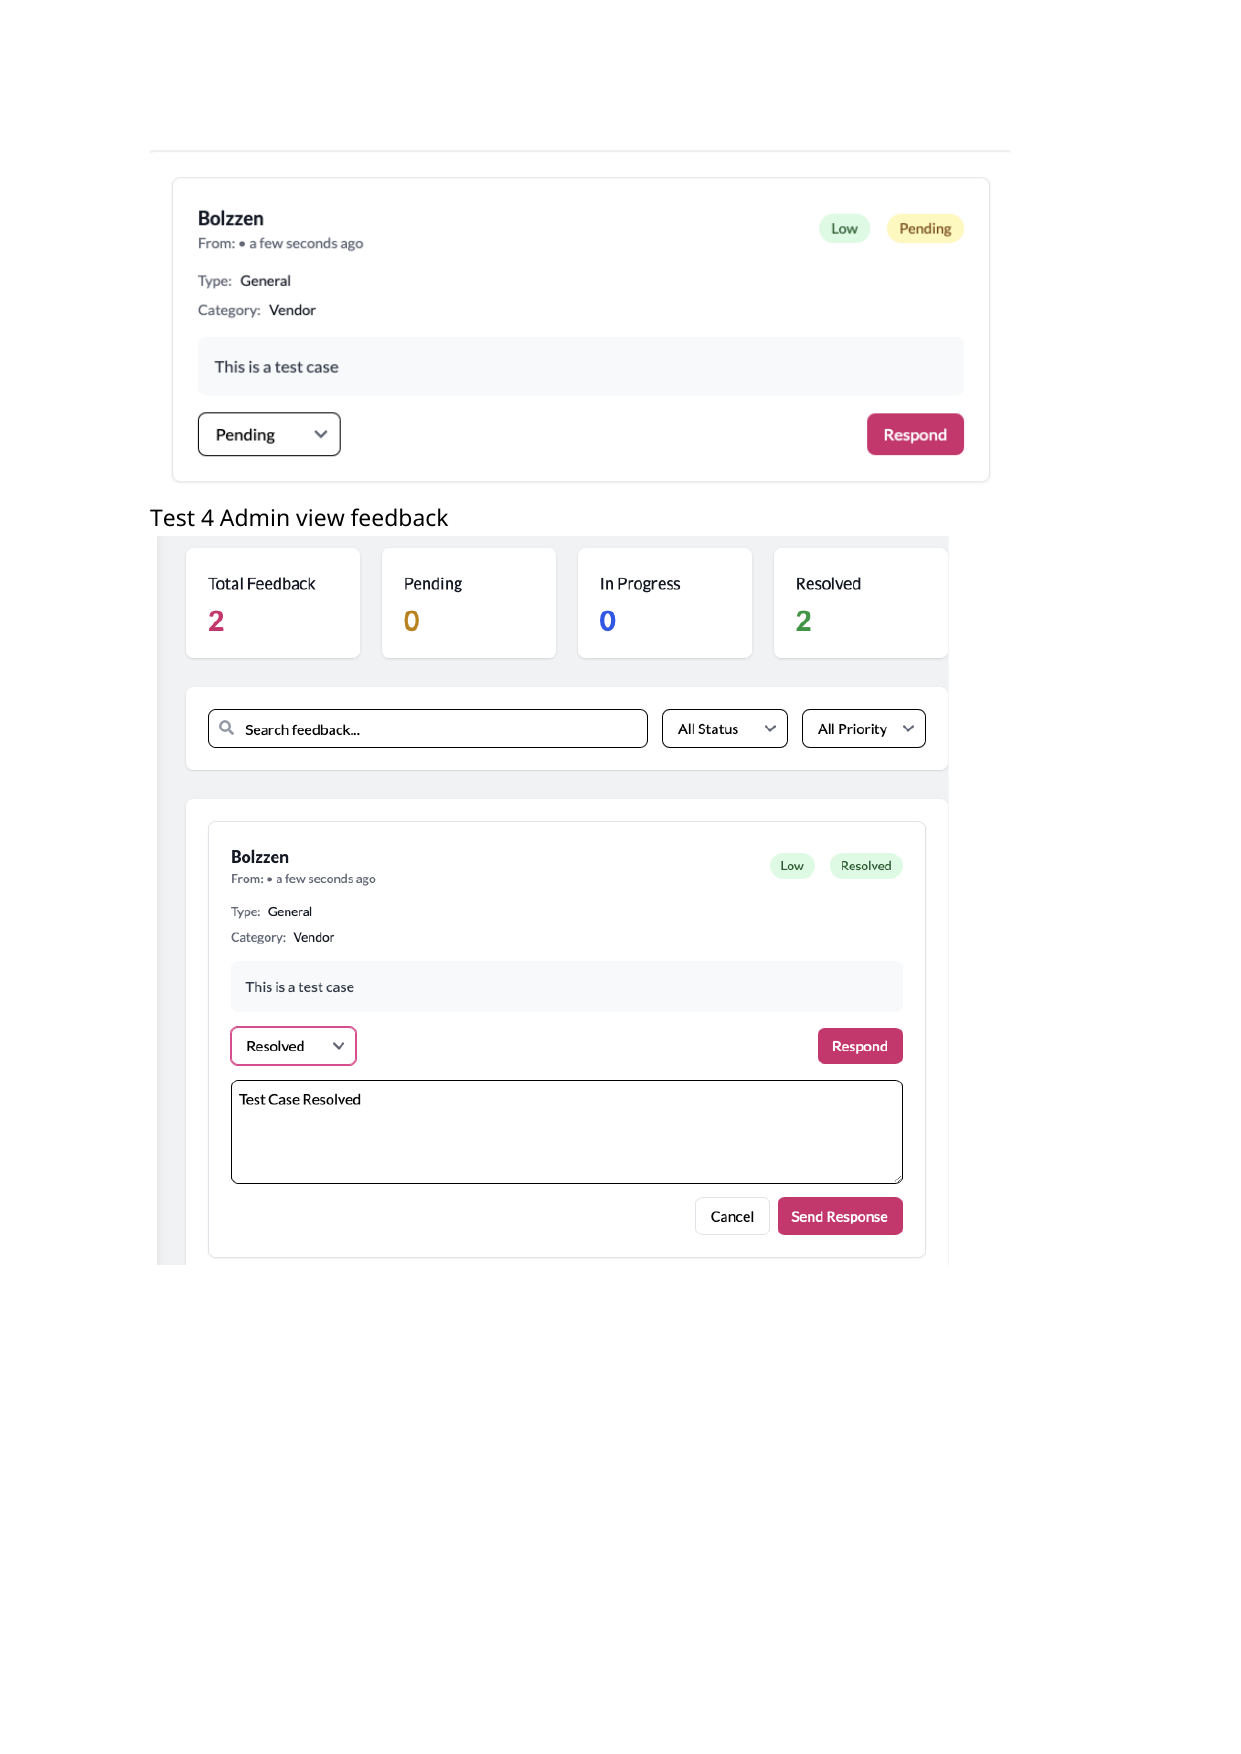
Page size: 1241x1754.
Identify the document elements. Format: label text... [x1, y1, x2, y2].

picture [150, 536, 949, 1265]
picture [150, 150, 1011, 498]
